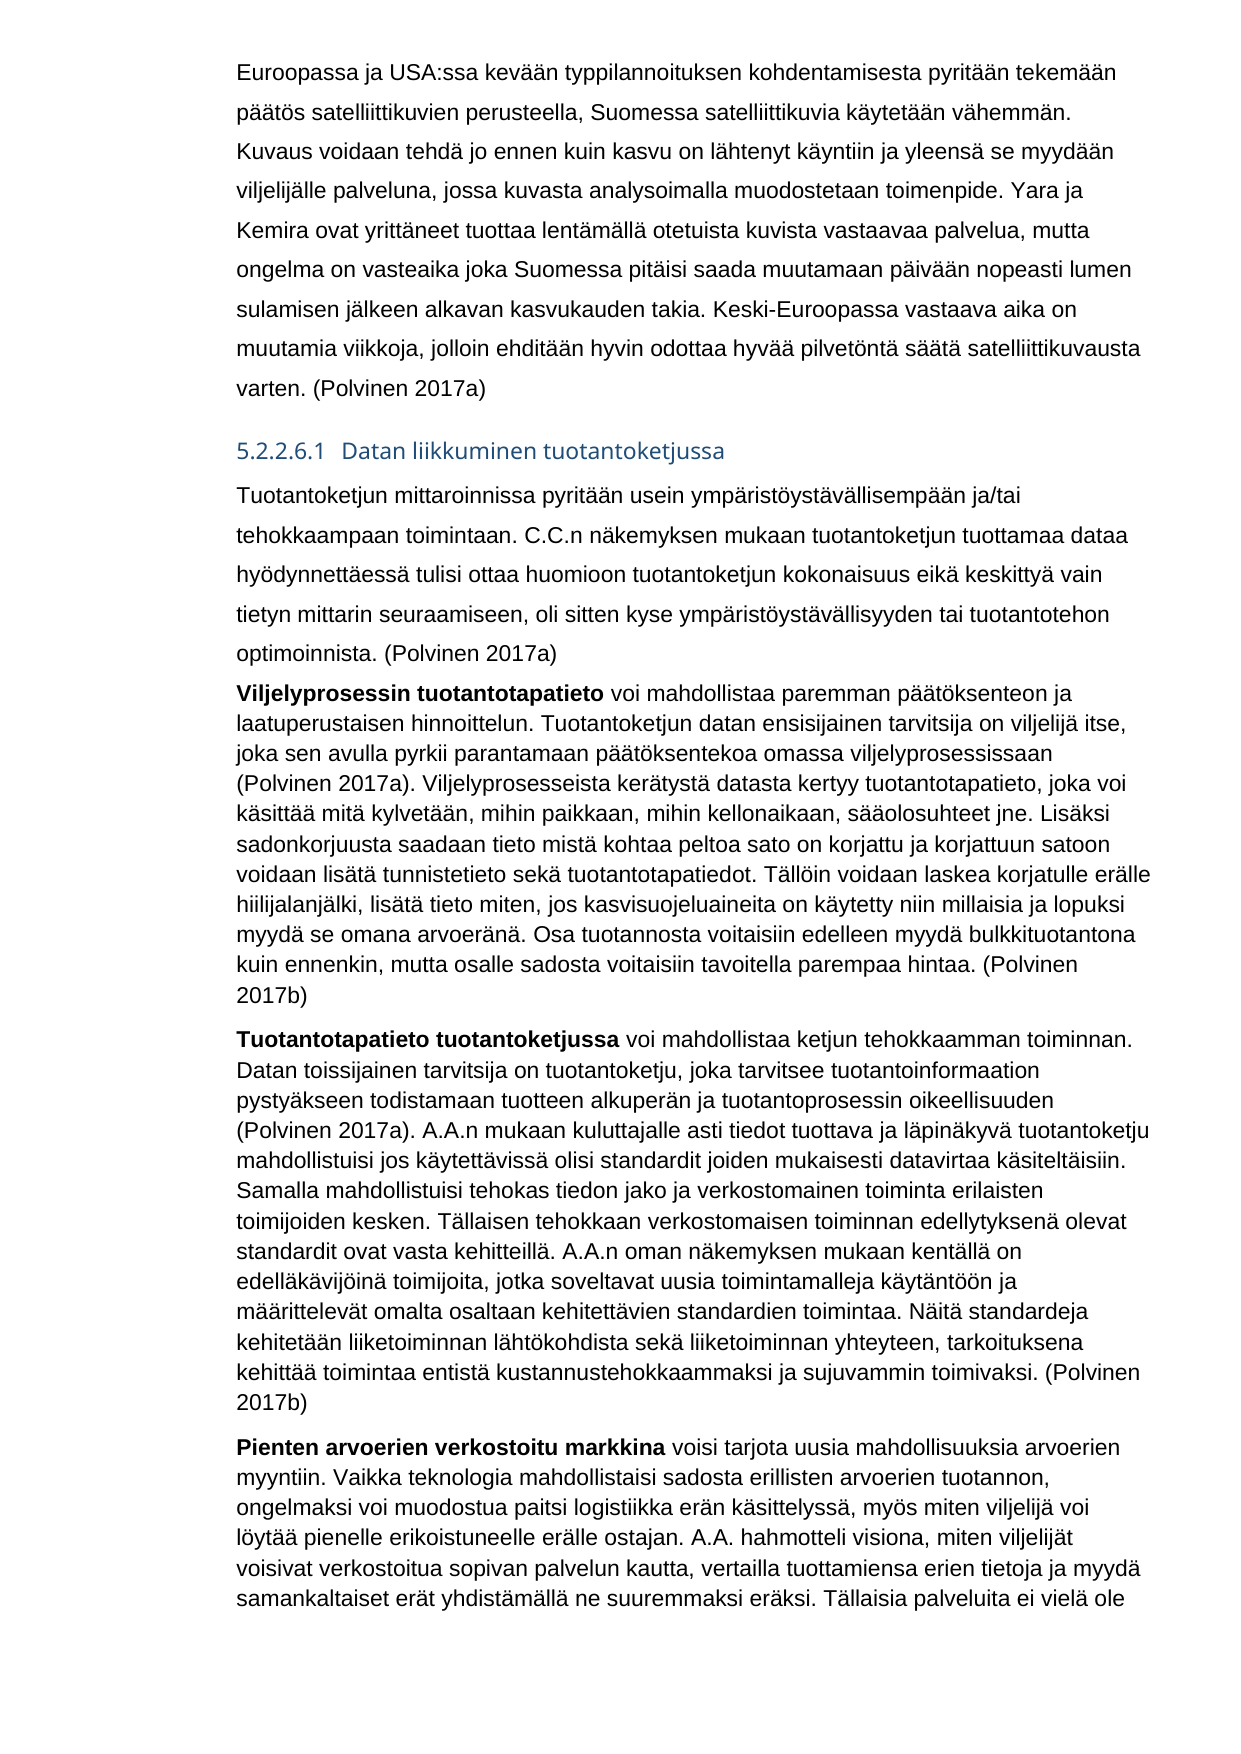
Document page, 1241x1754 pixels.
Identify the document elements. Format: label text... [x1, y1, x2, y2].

subtitle Datan liikkuminen tuotantoketjussa [236, 435, 1152, 466]
text Tuotantotapatieto tuotantoketjussa voi mahdollistaa ketjun tehokkaamman toiminnan. Datan toissijainen tarvitsija on tuotantoketju, joka tarvitsee tuotantoinformaation pystyäkseen todistamaan tuotteen alkuperän ja tuotantoprosessin oikeellisuuden (Polvinen 2017a). A.A.n mukaan kuluttajalle asti tiedot tuottava ja läpinäkyvä tuotantoketju mahdollistuisi jos käytettävissä olisi standardit joiden mukaisesti datavirtaa käsiteltäisiin. Samalla mahdollistuisi tehokas tiedon jako ja verkostomainen toiminta erilaisten toimijoiden kesken. Tällaisen tehokkaan verkostomaisen toiminnan edellytyksenä olevat standardit ovat vasta kehitteillä. A.A.n oman näkemyksen mukaan kentällä on edelläkävijöinä toimijoita, jotka soveltavat uusia toimintamalleja käytäntöön ja määrittelevät omalta osaltaan kehitettävien standardien toimintaa. Näitä standardeja kehitetään liiketoiminnan lähtökohdista sekä liiketoiminnan yhteyteen, tarkoituksena kehittää toimintaa entistä kustannustehokkaammaksi ja sujuvammin toimivaksi. (Polvinen 2017b) [236, 1026, 1152, 1415]
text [236, 1434, 1152, 1611]
text Viljelyprosessin tuotantotapatieto voi mahdollistaa paremman päätöksenteon ja laatuperustaisen hinnoittelun. Tuotantoketjun datan ensisijainen tarvitsija on viljelijä itse, joka sen avulla pyrkii parantamaan päätöksentekoa omassa viljelyprosessissaan (Polvinen 2017a). Viljelyprosesseista kerätystä datasta kertyy tuotantotapatieto, joka voi käsittää mitä kylvetään, mihin paikkaan, mihin kellonaikaan, sääolosuhteet jne. Lisäksi sadonkorjuusta saadaan tieto mistä kohtaa peltoa sato on korjattu ja korjattuun satoon voidaan lisätä tunnistetieto sekä tuotantotapatiedot. Tällöin voidaan laskea korjatulle erälle hiilijalanjälki, lisätä tieto miten, jos kasvisuojeluaineita on käytetty niin millaisia ja lopuksi myydä se omana arvoeränä. Osa tuotannosta voitaisiin edelleen myydä bulkkituotantona kuin ennenkin, mutta osalle sadosta voitaisiin tavoitella parempaa hintaa. (Polvinen 2017b) [236, 679, 1152, 1008]
